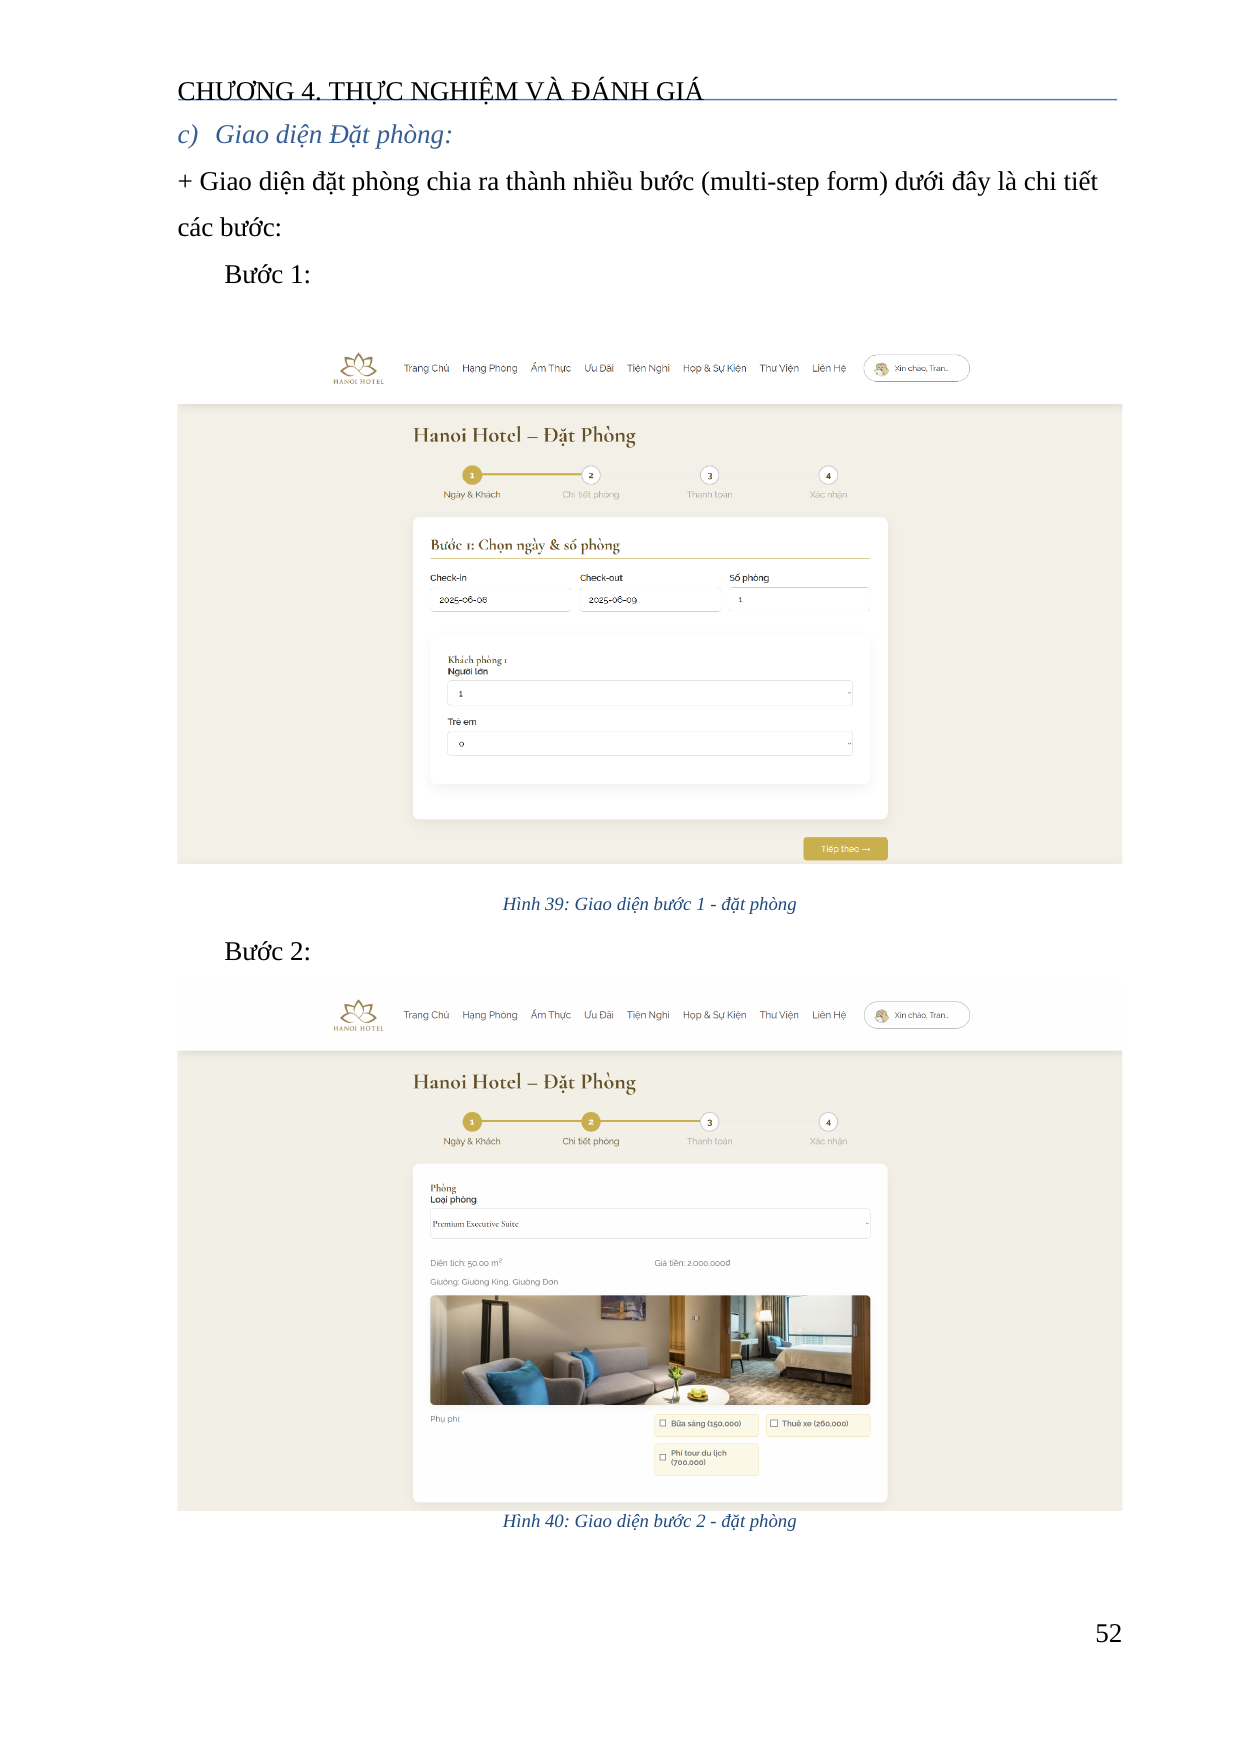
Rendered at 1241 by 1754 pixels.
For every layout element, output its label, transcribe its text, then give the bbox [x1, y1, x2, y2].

subtitle Giao diện Đặt phòng: [177, 118, 1122, 149]
text Hình 39: Giao diện bước 1 - đặt phòng [177, 892, 1122, 914]
picture [177, 333, 1123, 864]
text Bước 2: [224, 935, 1122, 966]
text Bước 1: [224, 258, 1122, 289]
text Hình 40: Giao diện bước 2 - đặt phòng [177, 1511, 1122, 1532]
text + Giao diện đặt phòng chia ra thành nhiều bước (multi-step form) dưới đây là chi tiết các bước: [177, 165, 1122, 243]
picture [177, 981, 1123, 1511]
